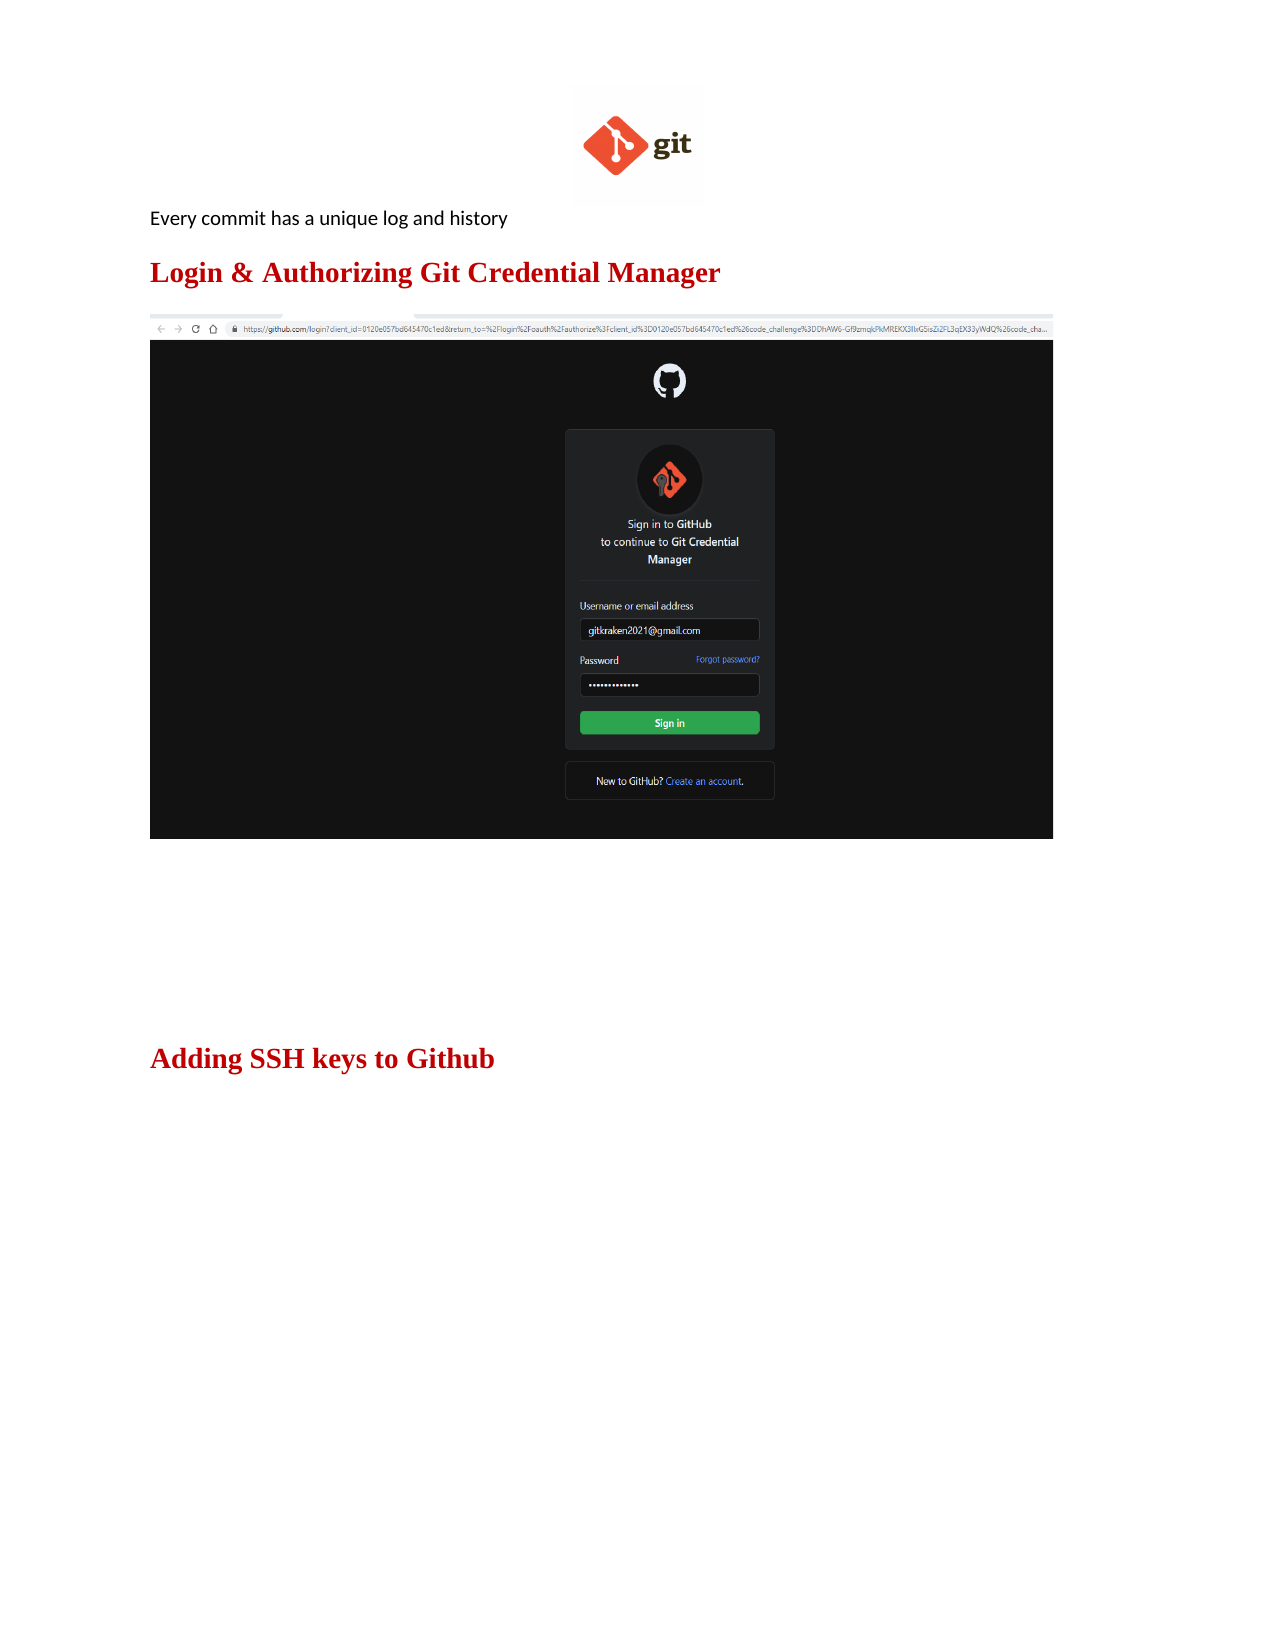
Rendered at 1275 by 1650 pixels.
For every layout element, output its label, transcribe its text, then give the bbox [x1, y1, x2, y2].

text Login & Authorizing Git Credential Manager [150, 255, 1125, 289]
picture [150, 314, 1054, 839]
text Adding SSH keys to Github [150, 1042, 1125, 1075]
text Every commit has a unique log and history [150, 205, 1125, 231]
picture [571, 85, 704, 206]
